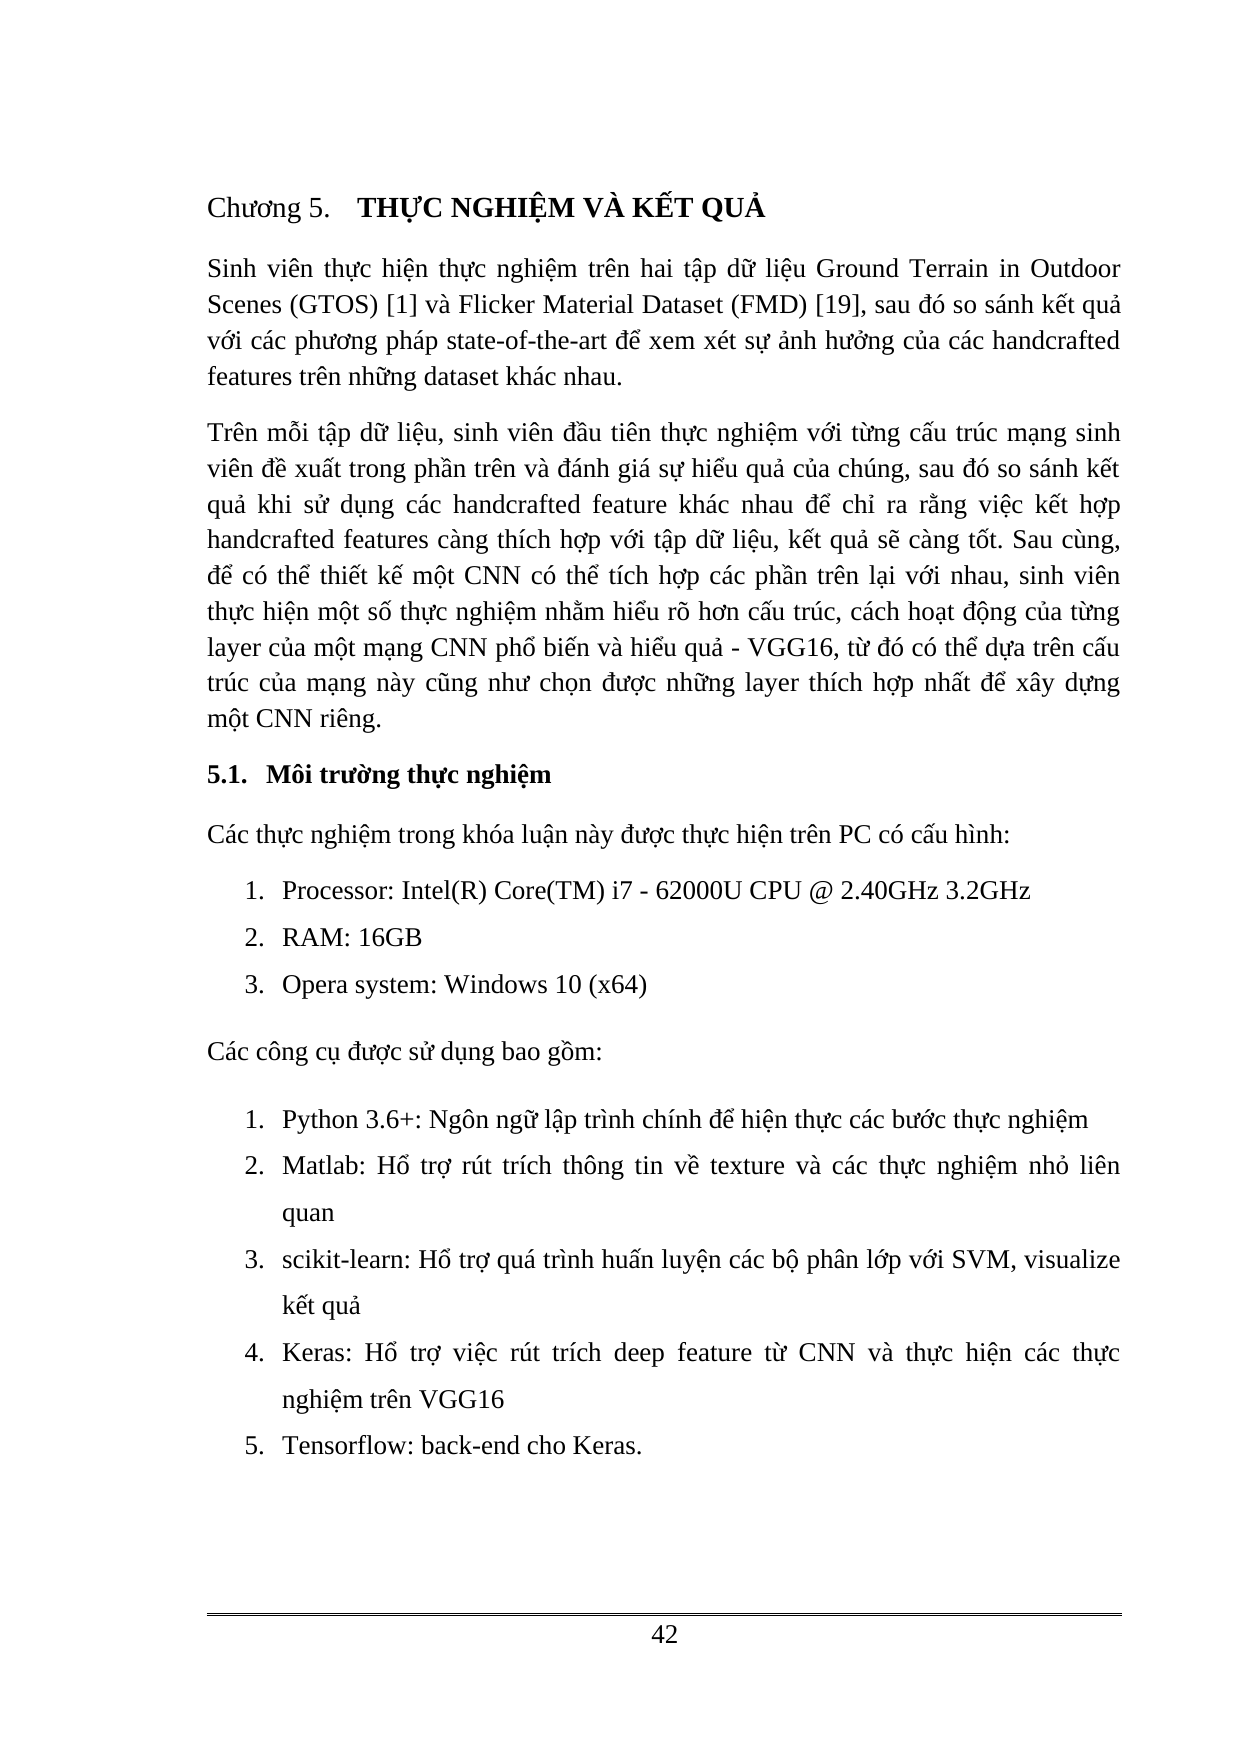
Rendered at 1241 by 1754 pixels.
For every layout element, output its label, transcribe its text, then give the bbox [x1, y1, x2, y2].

list Python 3.6+: Ngôn ngữ lập trình chính để hiện thực các bước thực nghiệm [244, 1103, 1122, 1134]
text Trên mỗi tập dữ liệu, sinh viên đầu tiên thực nghiệm với từng cấu trúc mạng sinh viên đề xuất trong phần trên và đánh giá sự hiểu quả của chúng, sau đó so sánh kết quả khi sử dụng các handcrafted feature khác nhau để chỉ ra rằng việc kết hợp handcrafted features càng thích hợp với tập dữ liệu, kết quả sẽ càng tốt. Sau cùng, để có thể thiết kế một CNN có thể tích hợp các phần trên lại với nhau, sinh viên thực hiện một số thực nghiệm nhằm hiểu rõ hơn cấu trúc, cách hoạt động của từng layer của một mạng CNN phổ biến và hiểu quả - VGG16, từ đó có thể dựa trên cấu trúc của mạng này cũng như chọn được những layer thích hợp nhất để xây dựng một CNN riêng. [207, 416, 1122, 733]
text Các công cụ được sử dụng bao gồm: [207, 1035, 1122, 1066]
subtitle Môi trường thực nghiệm [207, 759, 1122, 790]
list Processor: Intel(R) Core(TM) i7 - 62000U CPU @ 2.40GHz 3.2GHz [244, 874, 1122, 906]
text Các thực nghiệm trong khóa luận này được thực hiện trên PC có cấu hình: [207, 818, 1122, 849]
subtitle THỰC NGHIỆM VÀ KẾT QUẢ [207, 190, 1122, 223]
text Sinh viên thực hiện thực nghiệm trên hai tập dữ liệu Ground Terrain in Outdoor Scenes (GTOS) và Flicker Material Dataset (FMD) , sau đó so sánh kết quả với các phương pháp state-of-the-art để xem xét sự ảnh hưởng của các handcrafted features trên những dataset khác nhau. [207, 252, 1122, 391]
list Opera system: Windows 10 (x64) [244, 968, 1122, 999]
list Matlab: Hổ trợ rút trích thông tin về texture và các thực nghiệm nhỏ liên quan [244, 1149, 1122, 1227]
list Keras: Hổ trợ việc rút trích deep feature từ CNN và thực hiện các thực nghiệm trên VGG16 [244, 1336, 1122, 1414]
list RAM: 16GB [244, 921, 1122, 952]
list scikit-learn: Hổ trợ quá trình huấn luyện các bộ phân lớp với SVM, visualize kết quả [244, 1243, 1122, 1321]
list Tensorflow: back-end cho Keras. [244, 1429, 1122, 1461]
